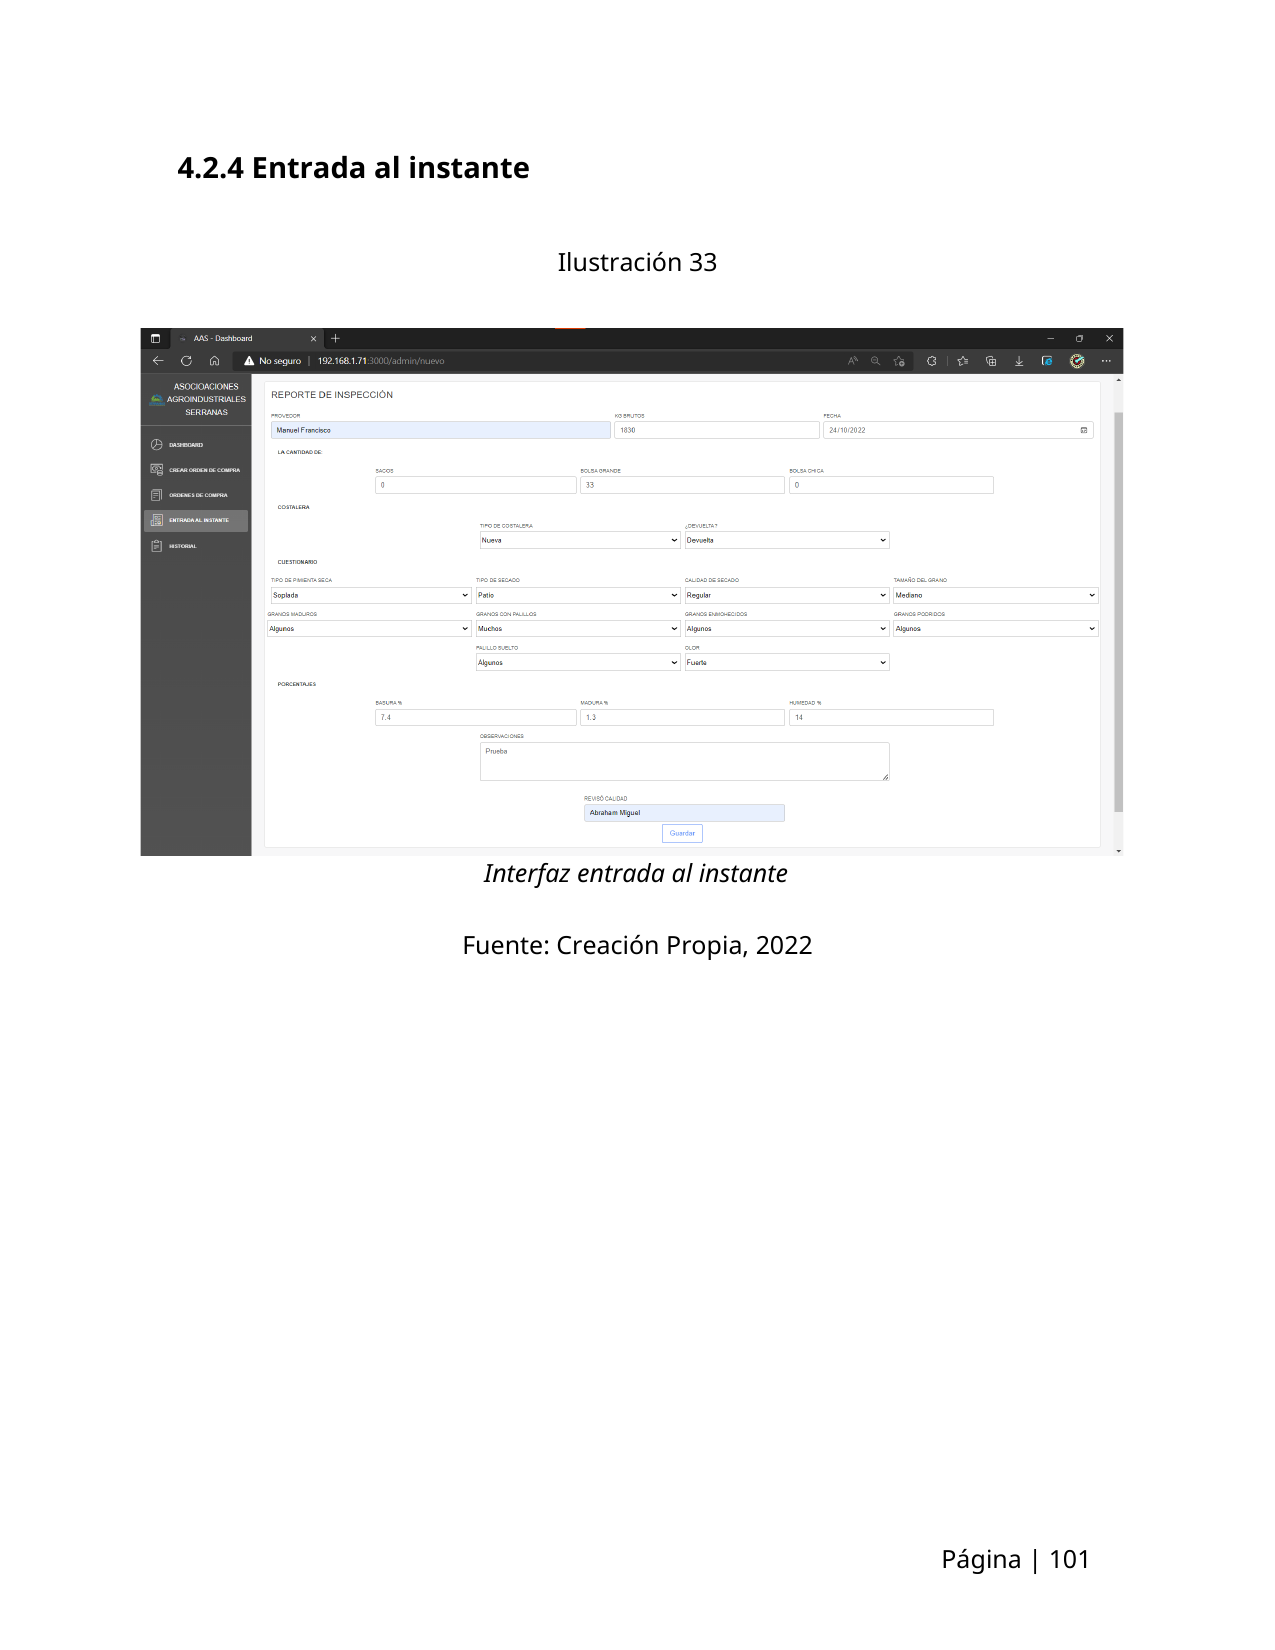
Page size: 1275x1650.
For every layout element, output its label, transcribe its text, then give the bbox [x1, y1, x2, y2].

subtitle 4.2.4 Entrada al instante [177, 148, 1098, 187]
picture [140, 328, 1124, 856]
text Ilustración 33 Interfaz entrada al instante [177, 856, 1098, 889]
text Fuente: Creación Propia, 2022 [177, 927, 1098, 961]
text Ilustración 33 Interfaz entrada al instante [177, 245, 1098, 328]
